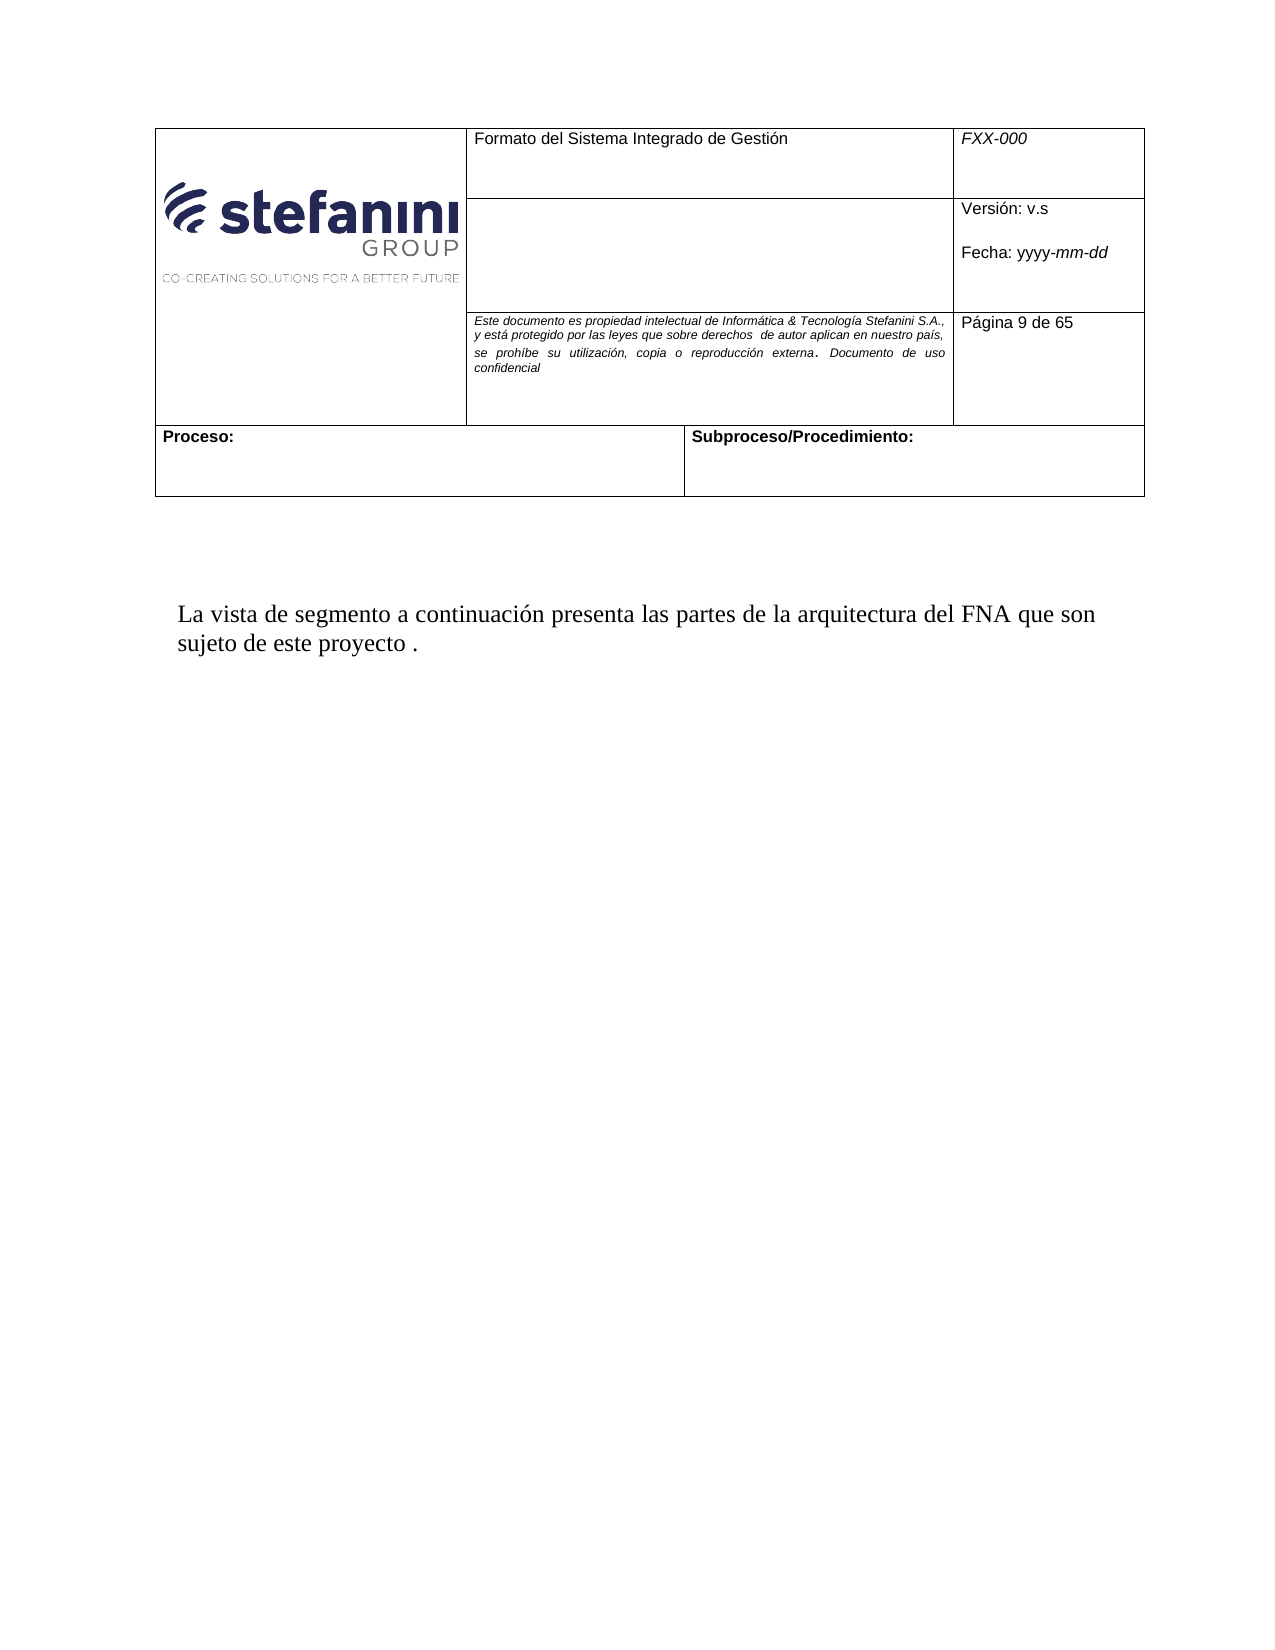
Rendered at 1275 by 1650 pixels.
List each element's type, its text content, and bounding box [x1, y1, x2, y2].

text La vista de segmento a continuación presenta las partes de la arquitectura del FNA que son sujeto de este proyecto . [177, 599, 1098, 657]
picture [162, 182, 460, 286]
